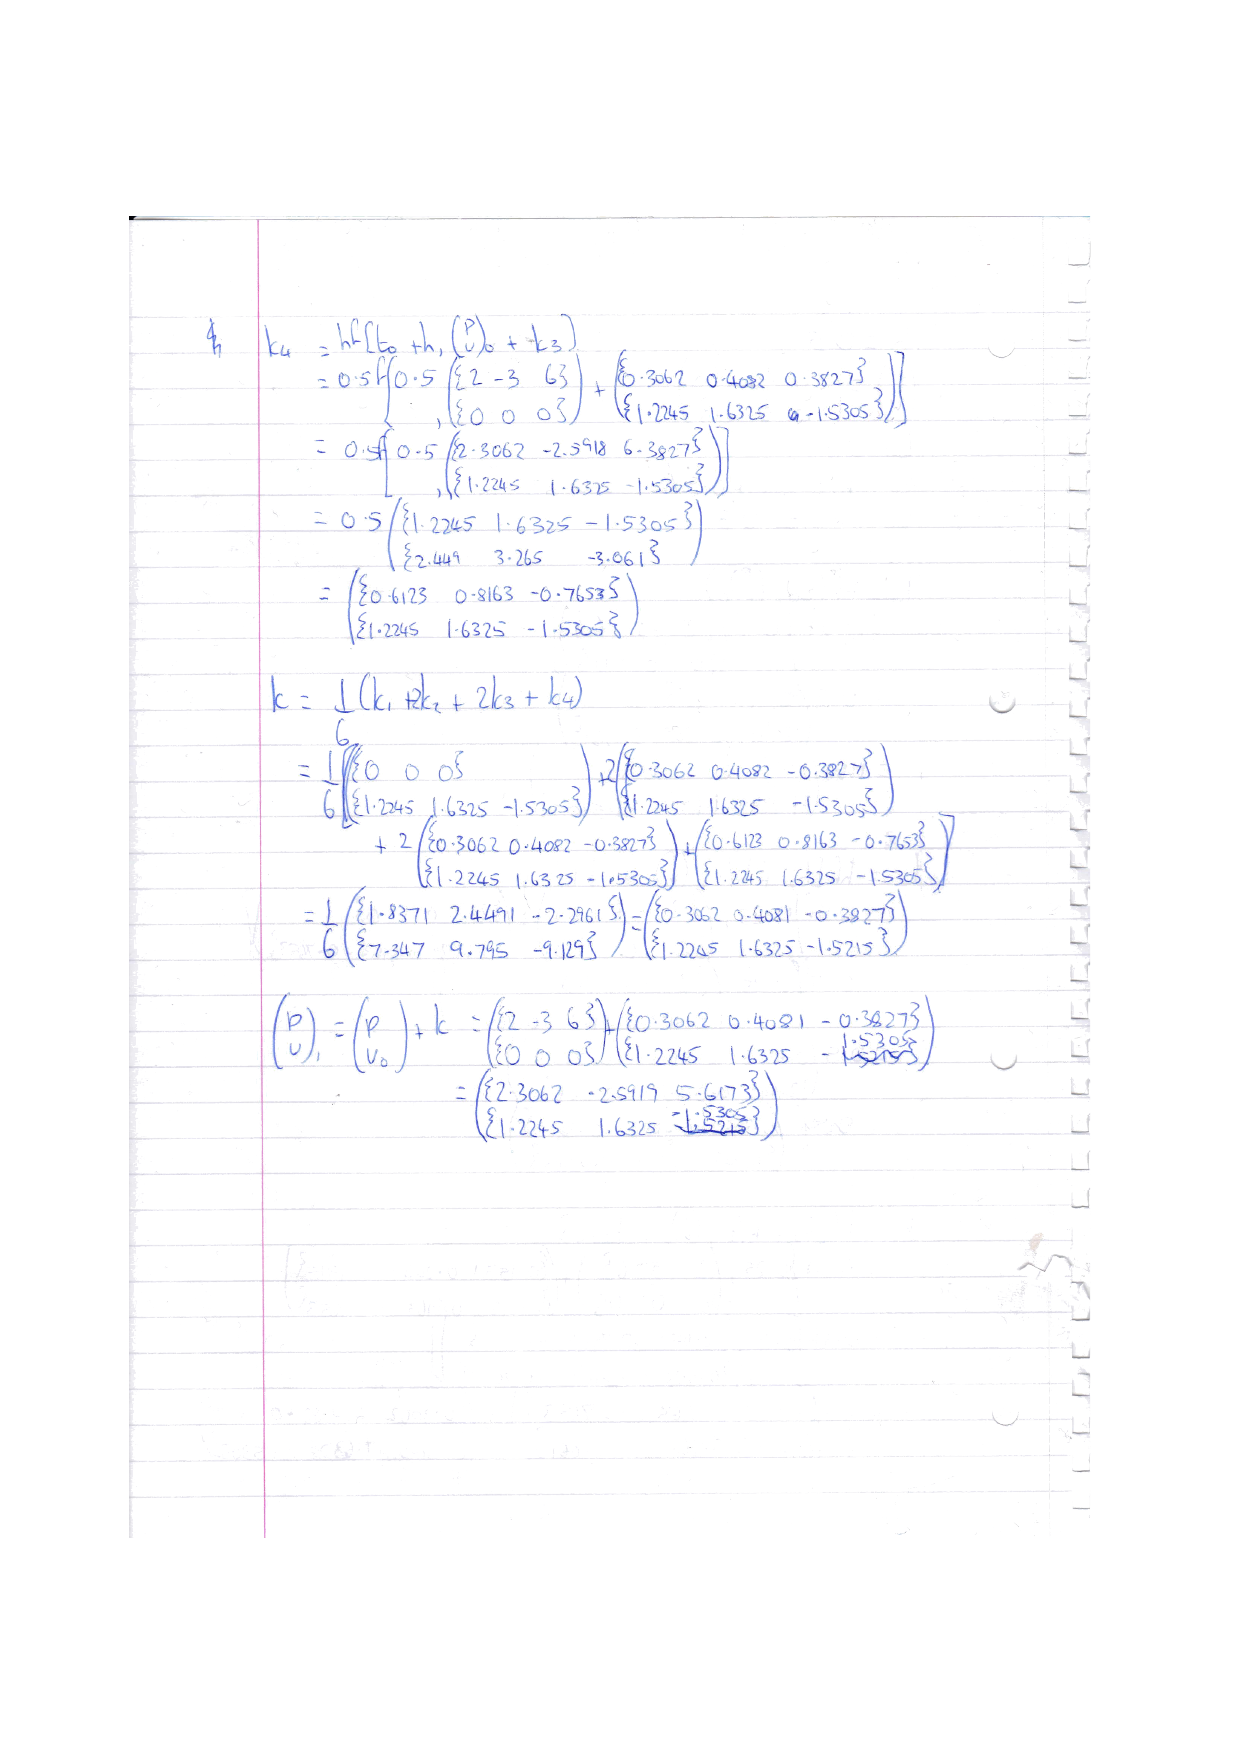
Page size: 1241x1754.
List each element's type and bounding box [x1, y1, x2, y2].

picture [129, 216, 1091, 1538]
